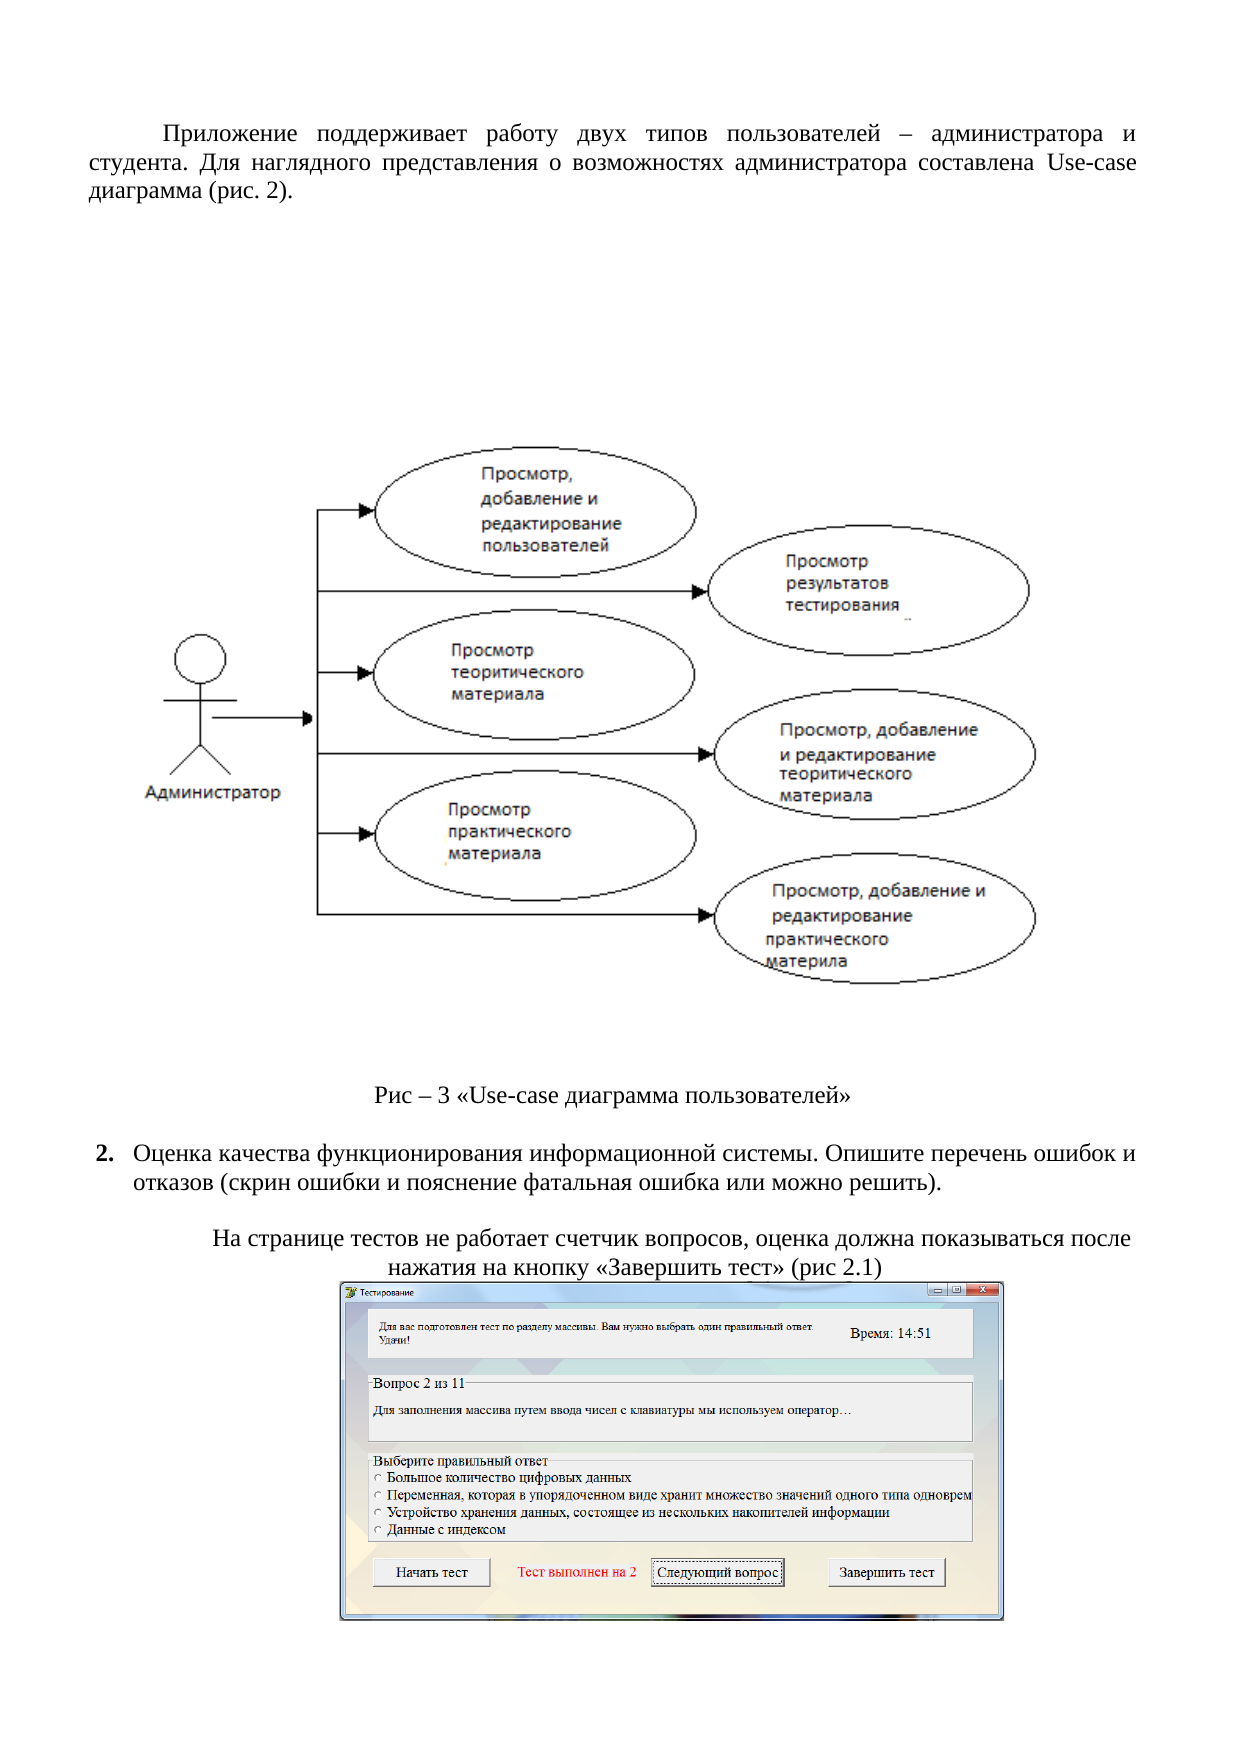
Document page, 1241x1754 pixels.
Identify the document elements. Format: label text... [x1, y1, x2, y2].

picture [131, 258, 1094, 1081]
text Рис – 3 «Use-case диаграмма пользователей» [88, 1080, 1137, 1109]
picture [339, 1281, 1005, 1621]
list На странице тестов не работает счетчик вопросов, оценка должна показываться после нажатия на кнопку «Завершить тест» (рис 2.1) [133, 1223, 1137, 1281]
text Приложение поддерживает работу двух типов пользователей – администратора и студента. Для наглядного представления о возможностях администратора составлена Use-case диаграмма (рис. 2). [88, 118, 1137, 204]
list Оценка качества функционирования информационной системы. Опишите перечень ошибок и отказов (скрин ошибки и пояснение фатальная ошибка или можно решить). [95, 1138, 1137, 1195]
